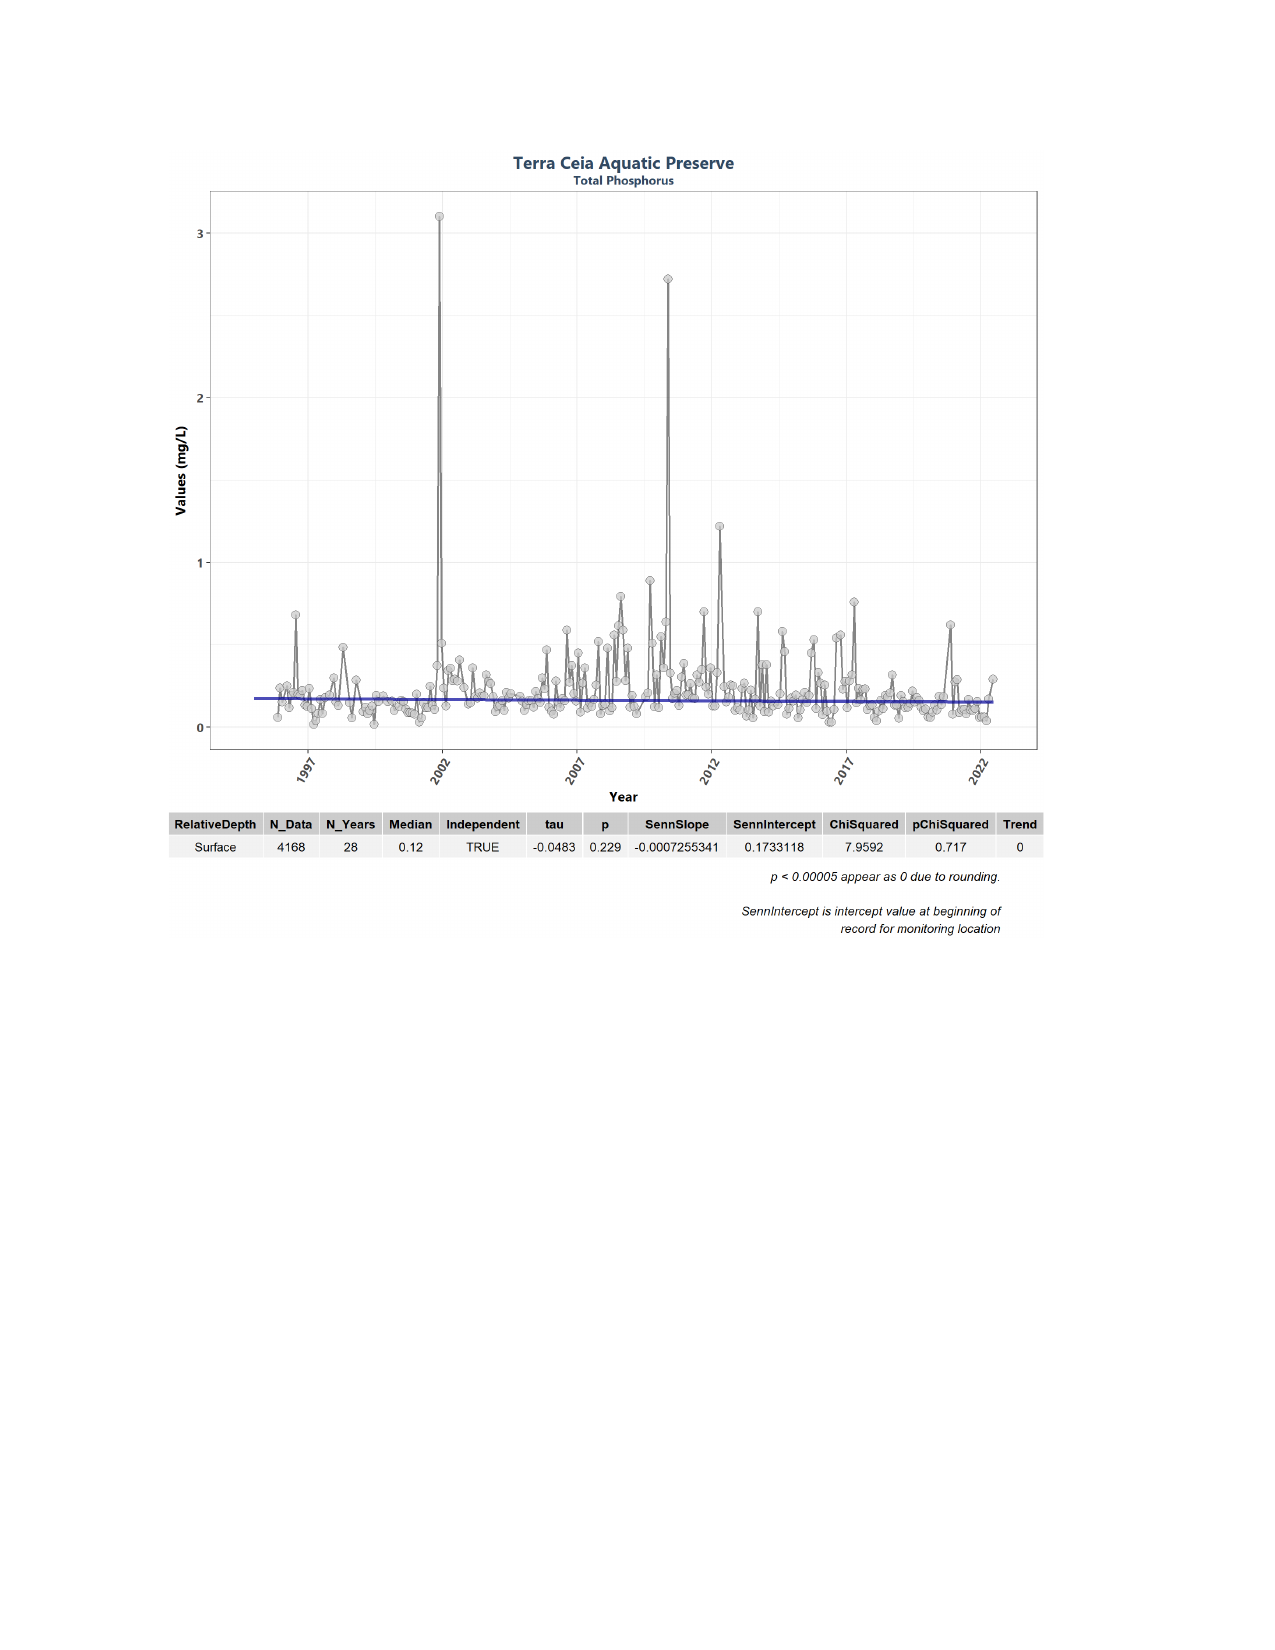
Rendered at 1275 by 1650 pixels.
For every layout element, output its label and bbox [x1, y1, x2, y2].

picture [168, 150, 1044, 938]
